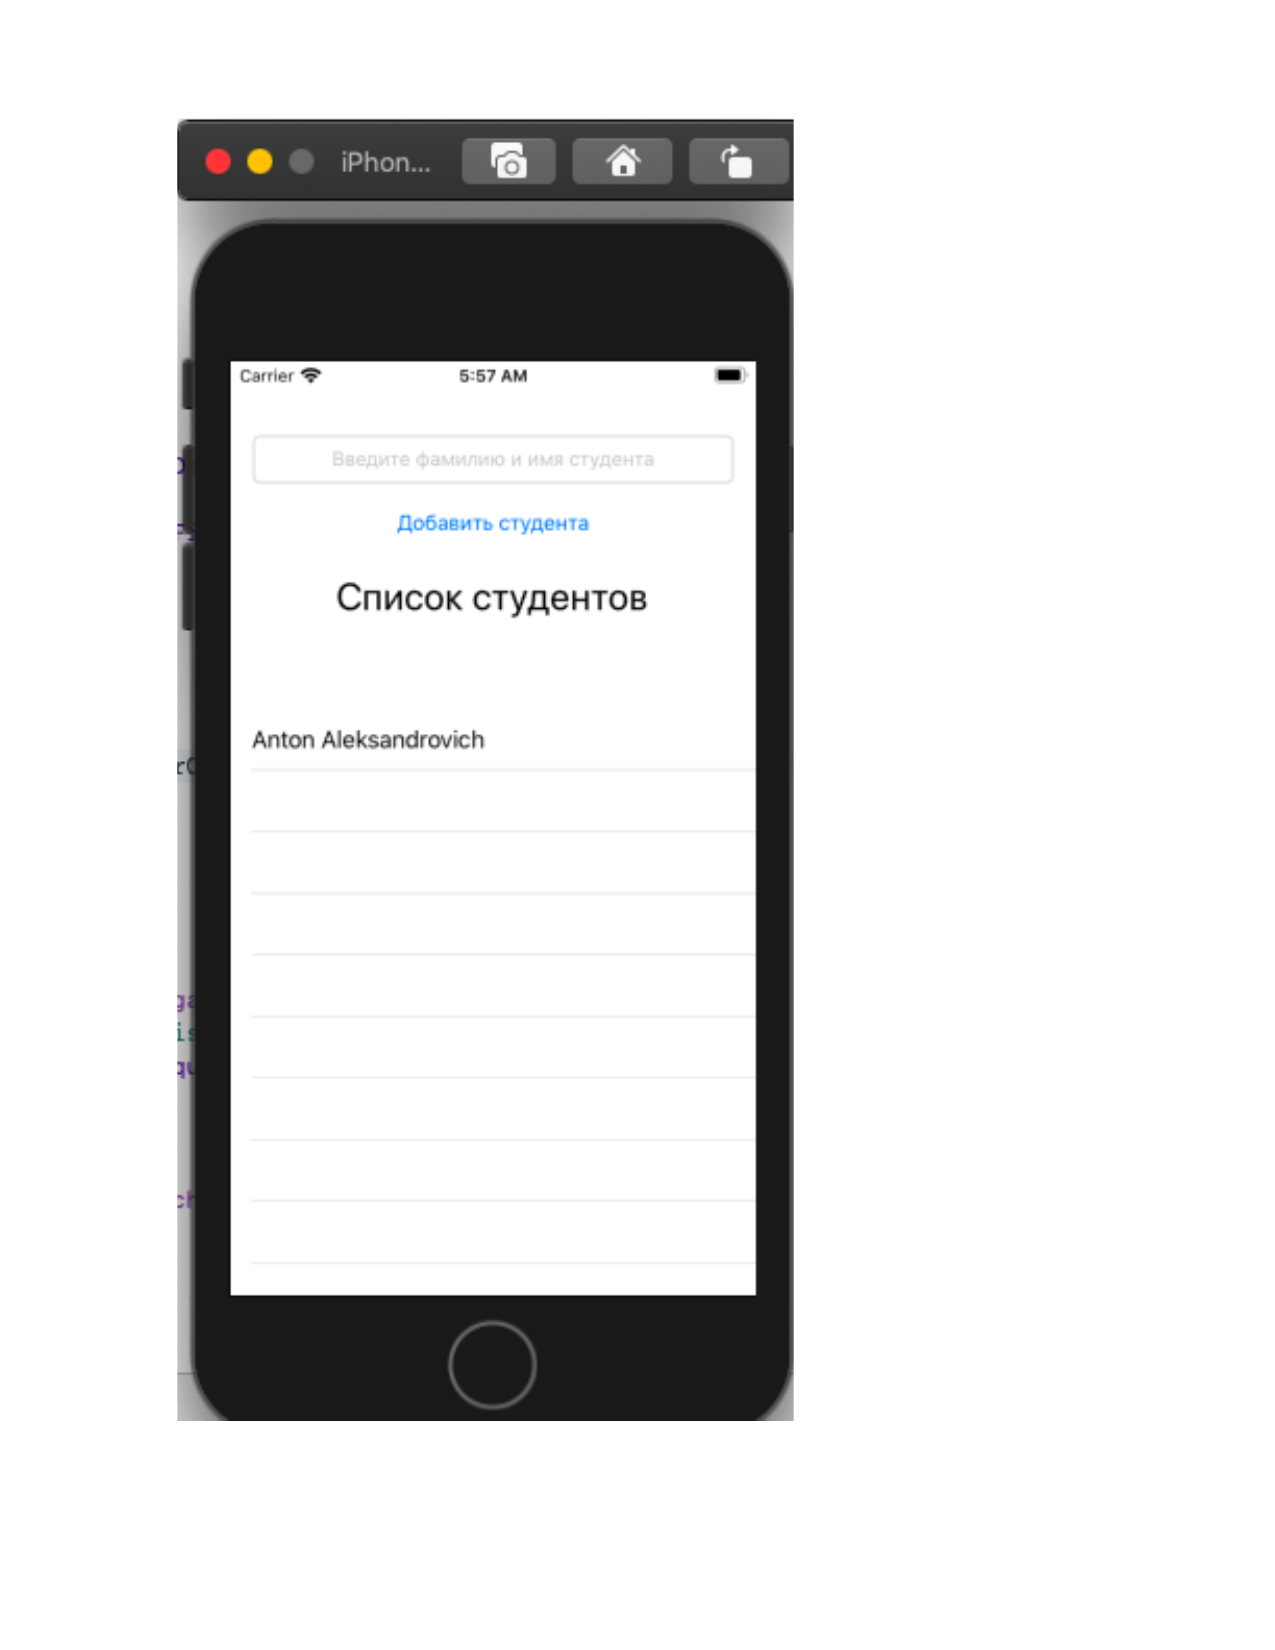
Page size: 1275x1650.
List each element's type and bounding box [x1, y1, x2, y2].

picture [177, 118, 794, 1421]
